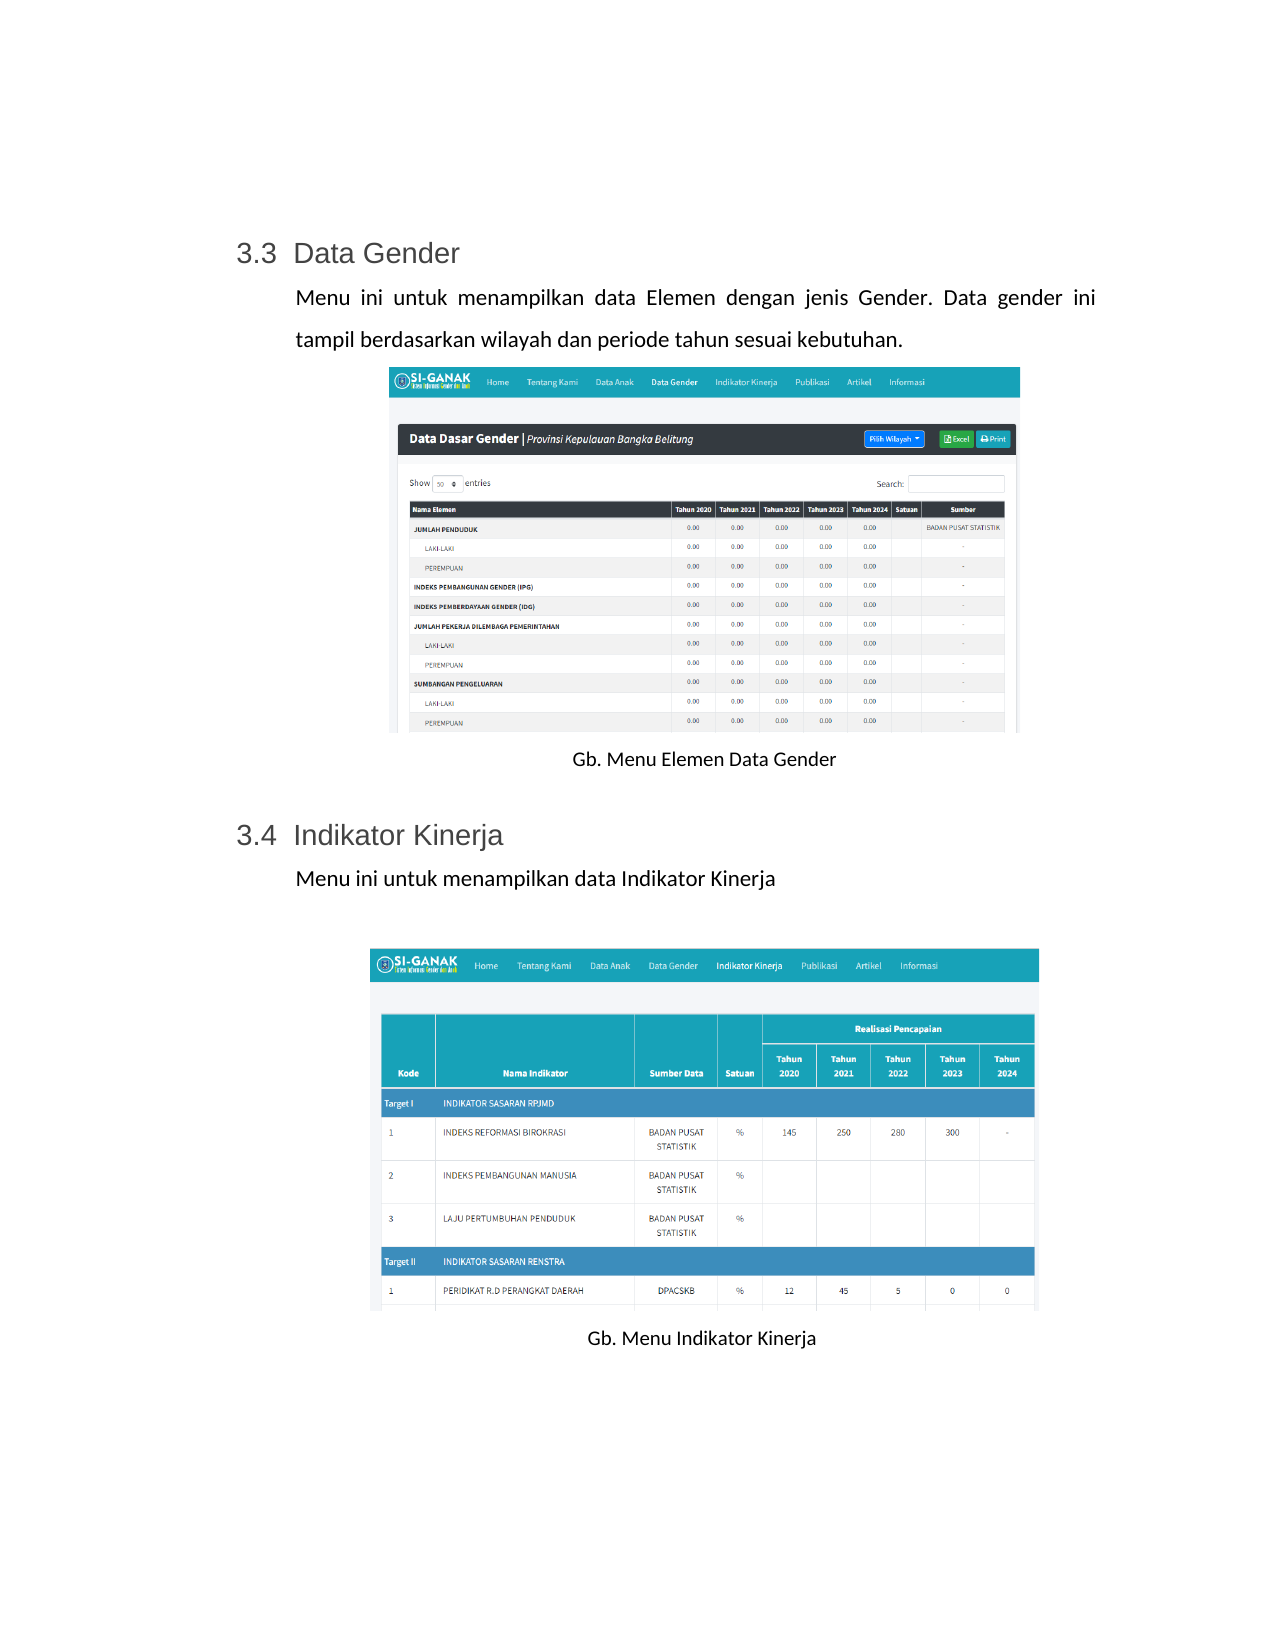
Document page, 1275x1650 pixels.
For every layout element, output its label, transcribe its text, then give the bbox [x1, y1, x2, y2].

picture [389, 367, 1021, 733]
subtitle 3.4 Indikator Kinerja [236, 818, 1098, 851]
list Menu ini untuk menampilkan data Elemen dengan jenis Gender. Data gender ini tampil berdasarkan wilayah dan periode tahun sesuai kebutuhan. [295, 283, 1098, 353]
picture [370, 948, 1040, 1311]
list Gb. Menu Elemen Data Gender [311, 746, 1098, 772]
list Menu ini untuk menampilkan data Indikator Kinerja [295, 864, 1098, 892]
list Gb. Menu Indikator Kinerja [311, 1325, 1098, 1350]
subtitle 3.3 Data Gender [236, 236, 1098, 270]
